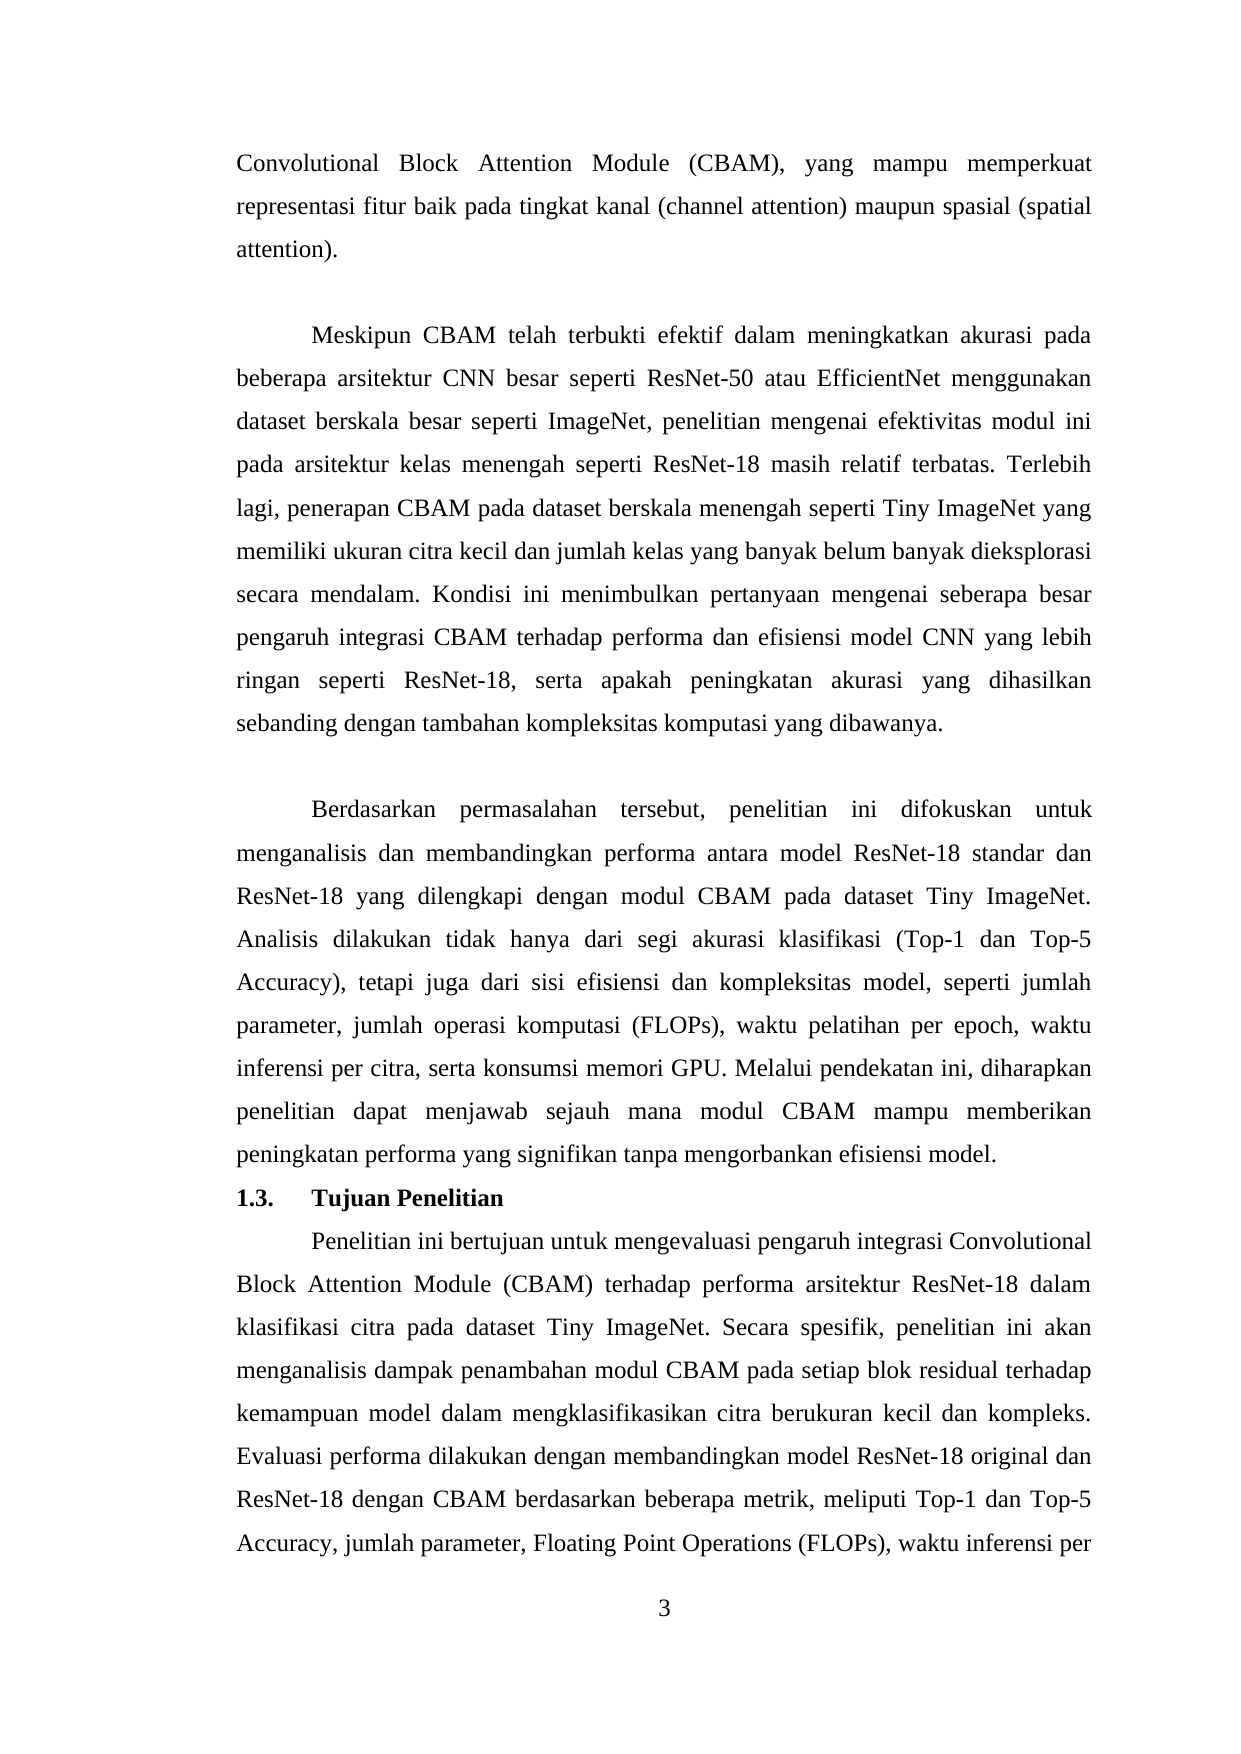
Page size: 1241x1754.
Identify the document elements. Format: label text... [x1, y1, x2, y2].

subtitle Tujuan Penelitian [236, 1183, 1092, 1211]
text Meskipun CBAM telah terbukti efektif dalam meningkatkan akurasi pada beberapa arsitektur CNN besar seperti ResNet-50 atau EfficientNet menggunakan dataset berskala besar seperti ImageNet, penelitian mengenai efektivitas modul ini pada arsitektur kelas menengah seperti ResNet-18 masih relatif terbatas. Terlebih lagi, penerapan CBAM pada dataset berskala menengah seperti Tiny ImageNet yang memiliki ukuran citra kecil dan jumlah kelas yang banyak belum banyak dieksplorasi secara mendalam. Kondisi ini menimbulkan pertanyaan mengenai seberapa besar pengaruh integrasi CBAM terhadap performa dan efisiensi model CNN yang lebih ringan seperti ResNet-18, serta apakah peningkatan akurasi yang dihasilkan sebanding dengan tambahan kompleksitas komputasi yang dibawanya. [236, 320, 1092, 737]
text Berdasarkan permasalahan tersebut, penelitian ini difokuskan untuk menganalisis dan membandingkan performa antara model ResNet-18 standar dan ResNet-18 yang dilengkapi dengan modul CBAM pada dataset Tiny ImageNet. Analisis dilakukan tidak hanya dari segi akurasi klasifikasi (Top-1 dan Top-5 Accuracy), tetapi juga dari sisi efisiensi dan kompleksitas model, seperti jumlah parameter, jumlah operasi komputasi (FLOPs), waktu pelatihan per epoch, waktu inferensi per citra, serta konsumsi memori GPU. Melalui pendekatan ini, diharapkan penelitian dapat menjawab sejauh mana modul CBAM mampu memberikan peningkatan performa yang signifikan tanpa mengorbankan efisiensi model. [236, 794, 1092, 1168]
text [236, 148, 1092, 263]
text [236, 1226, 1092, 1556]
